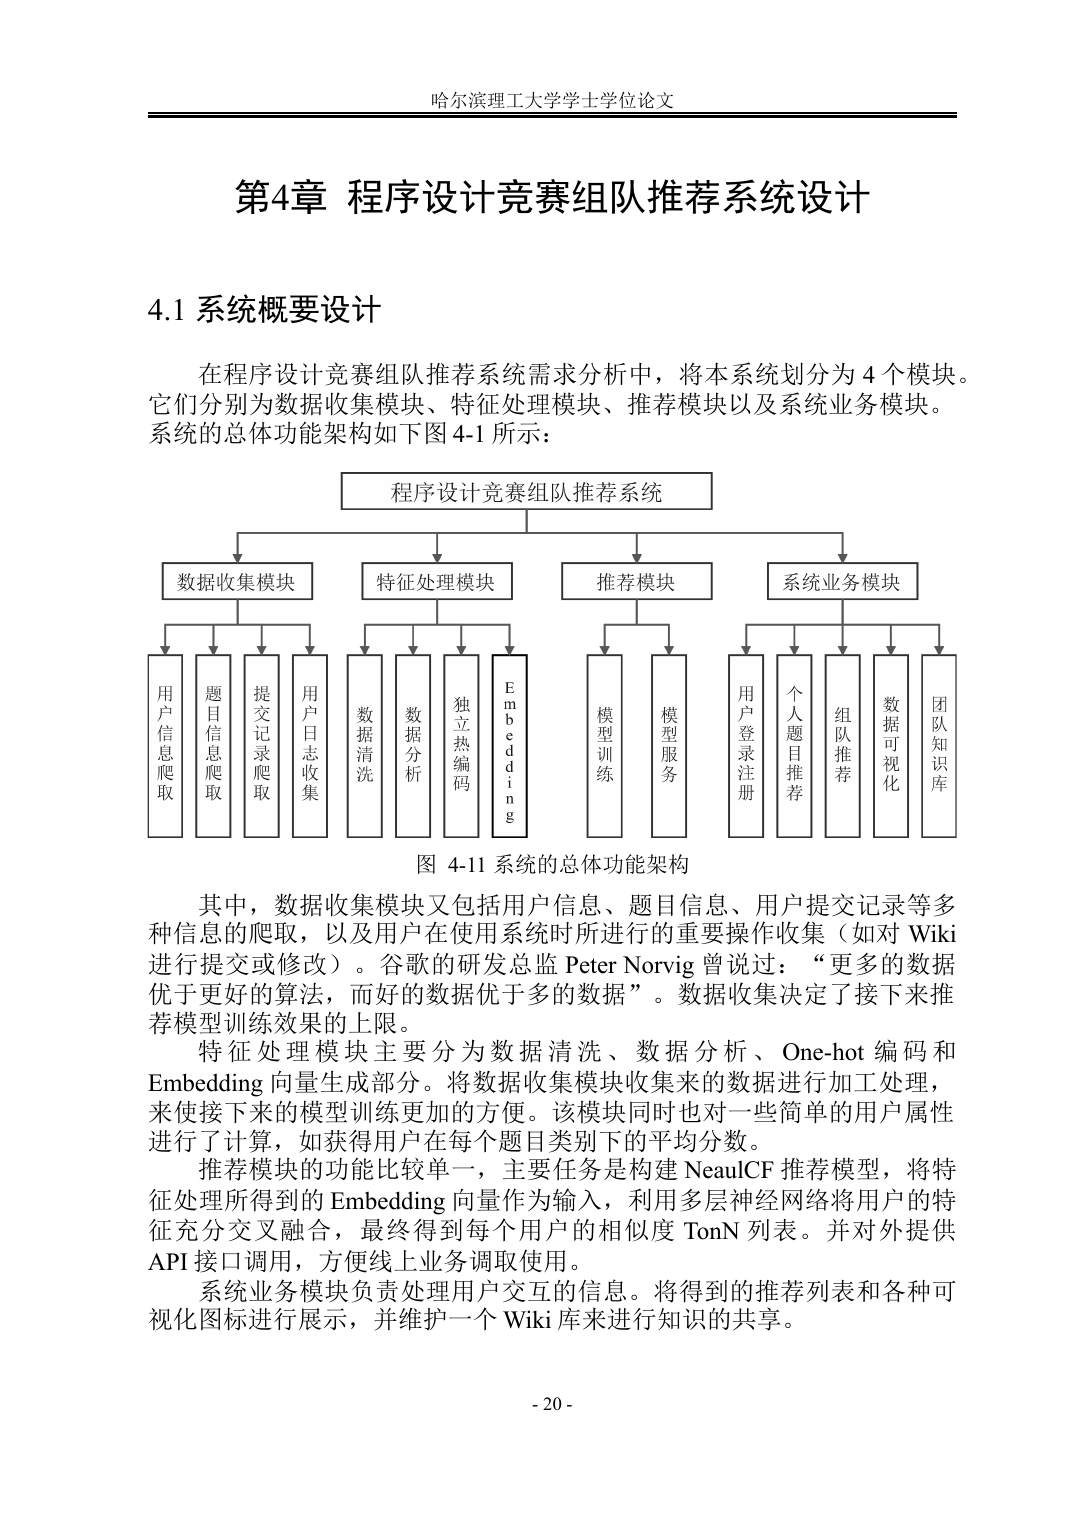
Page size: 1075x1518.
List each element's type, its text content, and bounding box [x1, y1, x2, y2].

subtitle 程序设计竞赛组队推荐系统设计 [148, 173, 957, 218]
text 其中，数据收集模块又包括用户信息、题目信息、用户提交记录等多种信息的爬取，以及用户在使用系统时所进行的重要操作收集（如对Wiki进行提交或修改）。谷歌的研发总监Peter Norvig曾说过：“更多的数据优于更好的算法，而好的数据优于多的数据”。数据收集决定了接下来推荐模型训练效果的上限。 [148, 889, 957, 1036]
text 系统业务模块负责处理用户交互的信息。将得到的推荐列表和各种可视化图标进行展示，并维护一个Wiki库来进行知识的共享。 [148, 1275, 957, 1334]
picture [147, 472, 957, 838]
subtitle 系统概要设计 [148, 289, 957, 327]
text 推荐模块的功能比较单一，主要任务是构建NeaulCF推荐模型，将特征处理所得到的Embedding向量作为输入，利用多层神经网络将用户的特征充分交叉融合，最终得到每个用户的相似度TonN列表。并对外提供API接口调用，方便线上业务调取使用。 [148, 1154, 957, 1275]
text 在程序设计竞赛组队推荐系统需求分析中，将本系统划分为4个模块。它们分别为数据收集模块、特征处理模块、推荐模块以及系统业务模块。系统的总体功能架构如下图4-1所示： [148, 358, 957, 448]
text 特征处理模块主要分为数据清洗、数据分析、One-hot编码和Embedding向量生成部分。将数据收集模块收集来的数据进行加工处理，来使接下来的模型训练更加的方便。该模块同时也对一些简单的用户属性进行了计算，如获得用户在每个题目类别下的平均分数。 [148, 1036, 957, 1154]
